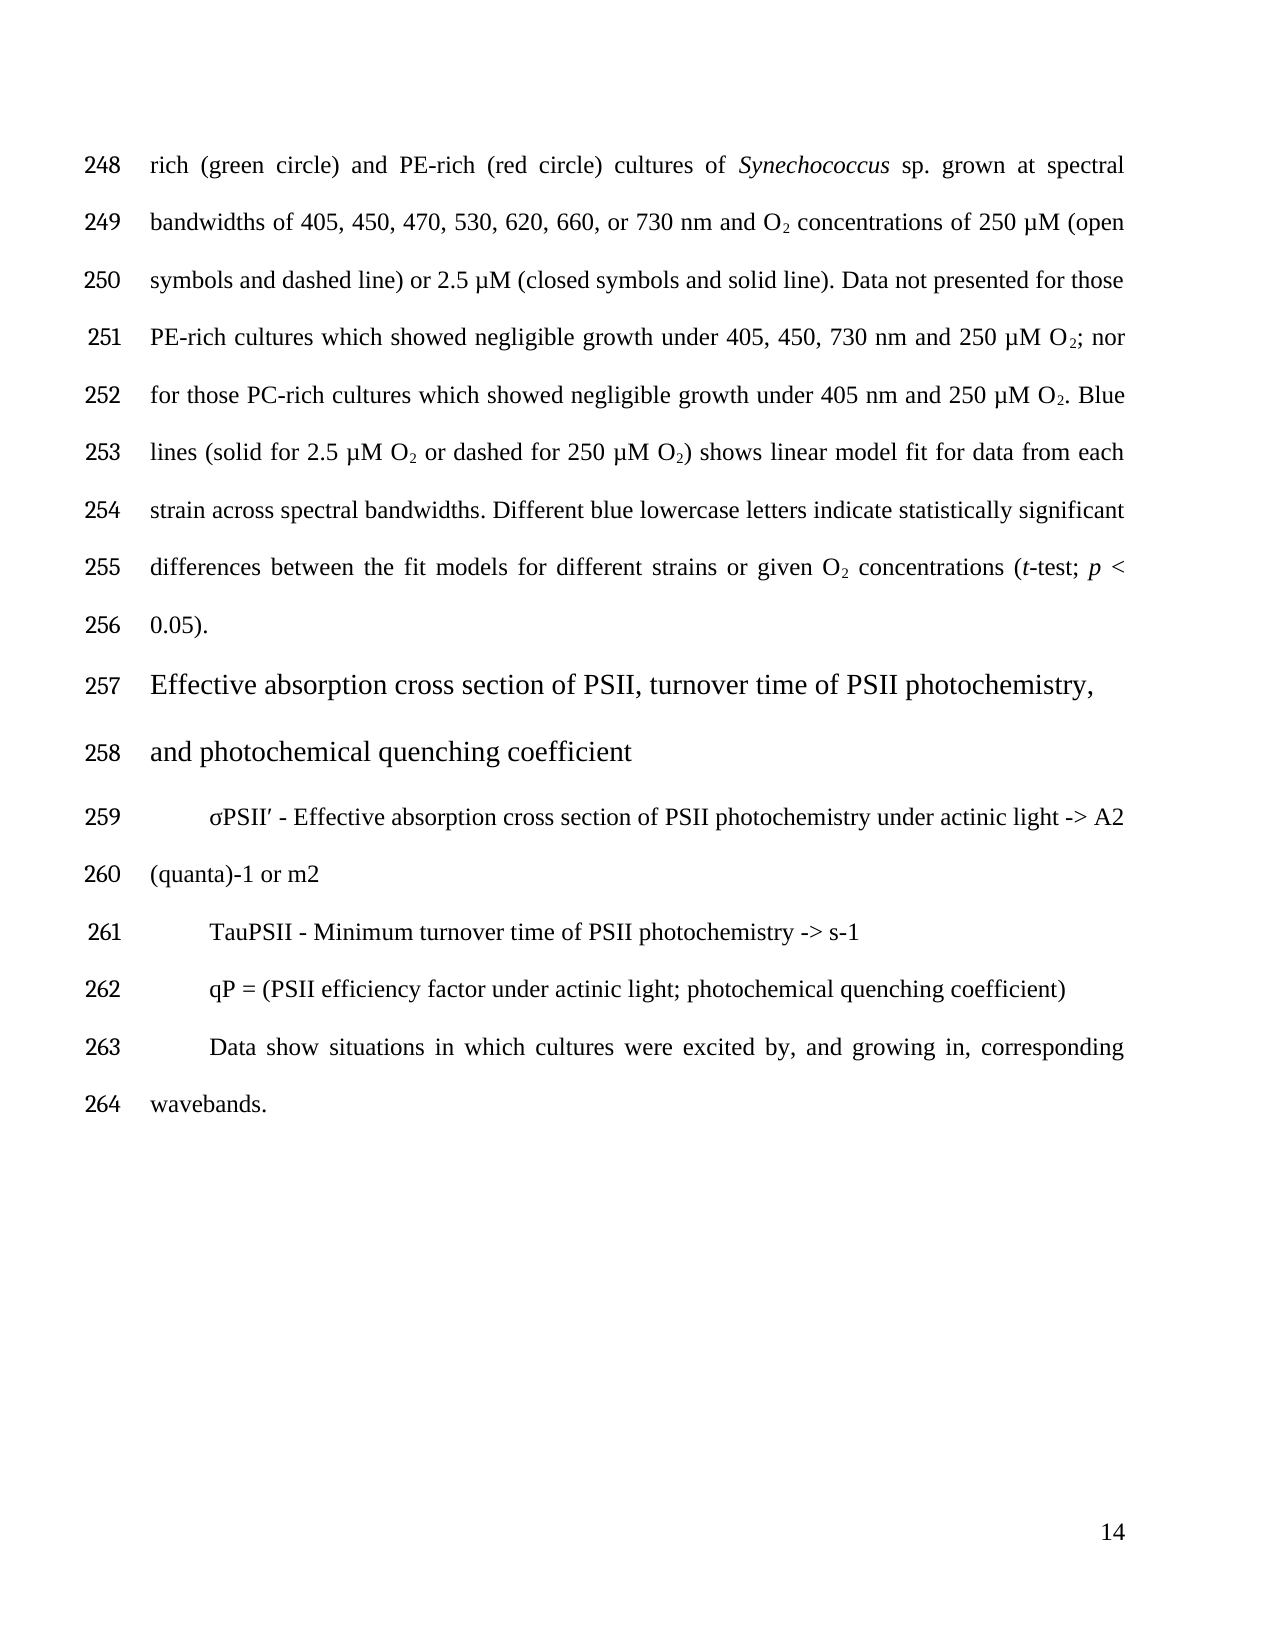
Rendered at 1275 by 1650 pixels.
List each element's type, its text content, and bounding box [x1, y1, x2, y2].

subtitle Effective absorption cross section of PSII, turnover time of PSII photochemistry, and photochemical quenching coefficient [150, 667, 1125, 768]
text TauPSII - Minimum turnover time of PSII photochemistry -> s-1 [150, 917, 1125, 945]
text Data show situations in which cultures were excited by, and growing in, corresponding wavebands. [150, 1032, 1125, 1118]
text σPSII′ - Effective absorption cross section of PSII photochemistry under actinic light -> A2 (quanta)-1 or m2 [150, 802, 1125, 888]
text qP = (PSII efficiency factor under actinic light; photochemical quenching coefficient) [150, 974, 1125, 1003]
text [150, 150, 1125, 639]
